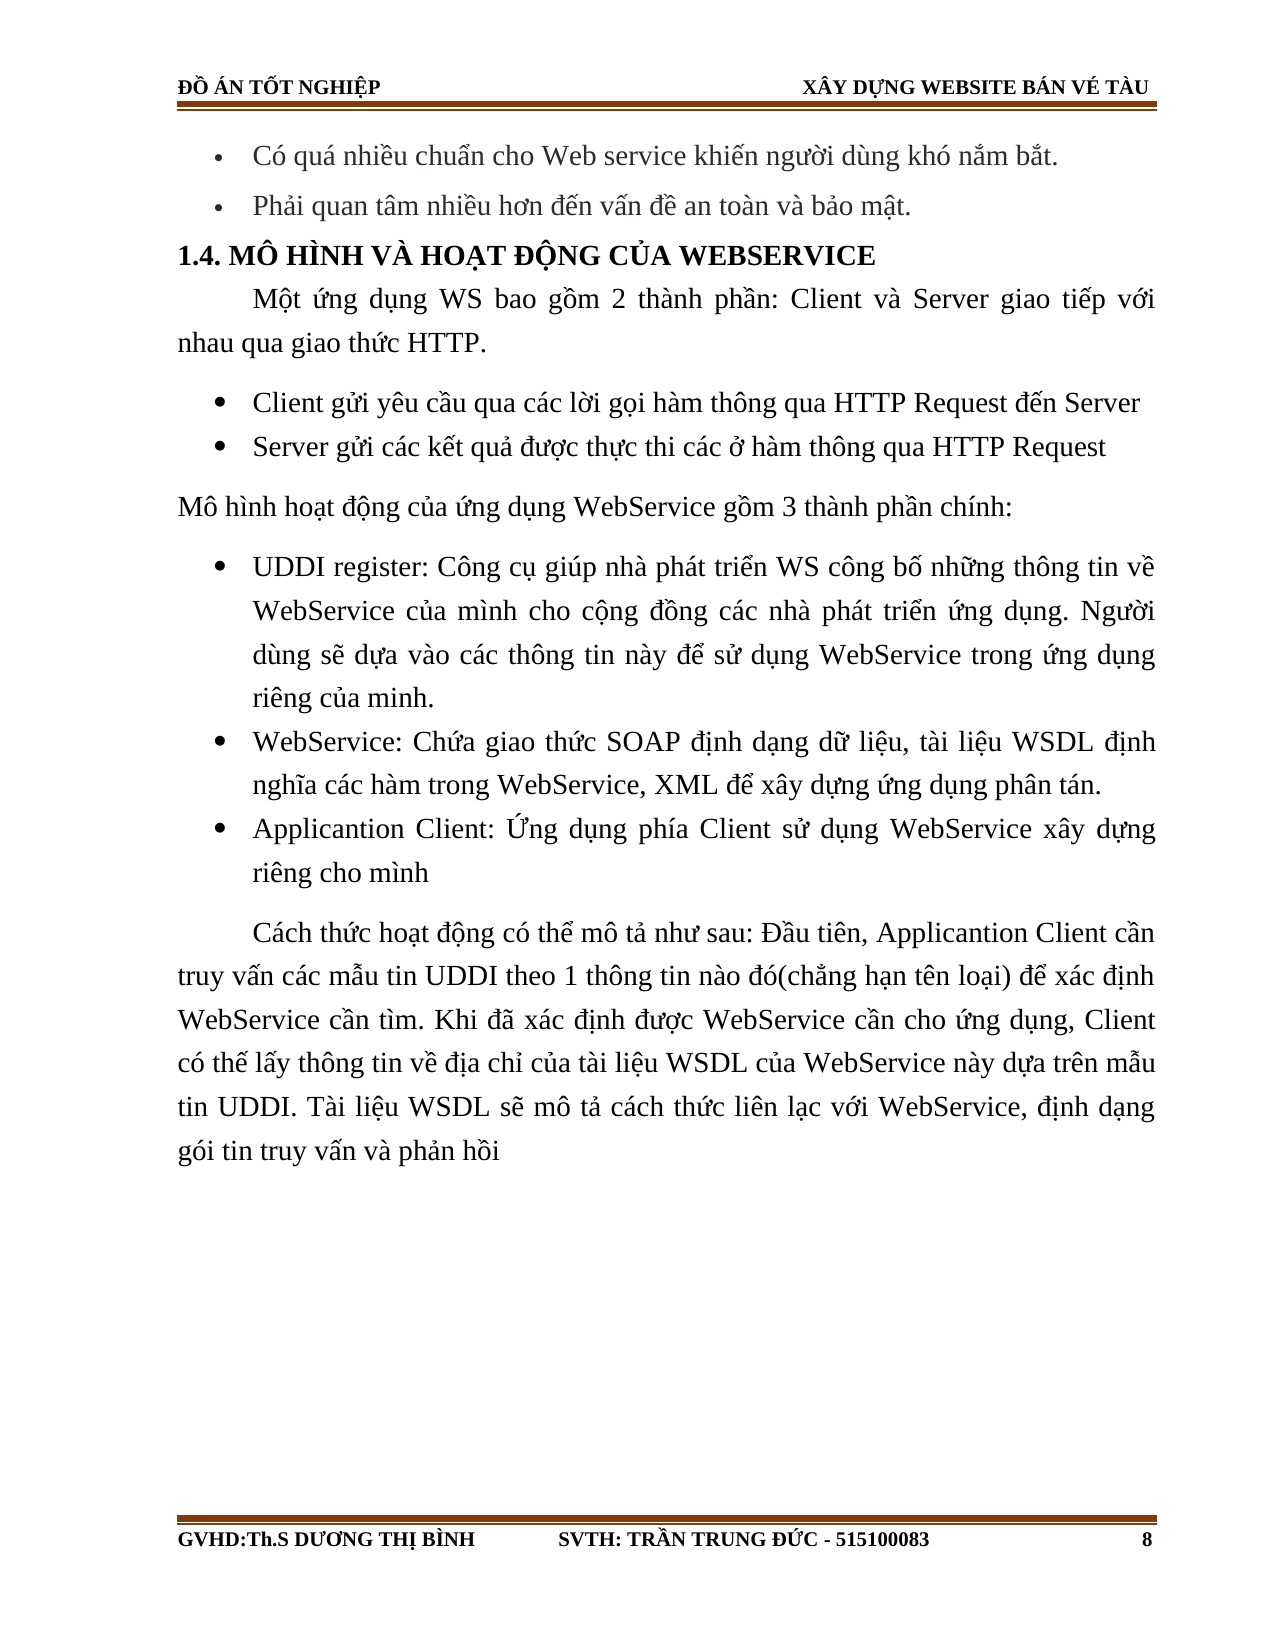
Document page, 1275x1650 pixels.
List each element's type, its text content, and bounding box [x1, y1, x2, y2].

text Cách thức hoạt động có thể mô tả như sau: Đầu tiên, Applicantion Client cần truy vấn các mẫu tin UDDI theo 1 thông tin nào đó(chẳng hạn tên loại) để xác định WebService cần tìm. Khi đã xác định được WebService cần cho ứng dụng, Client có thế lấy thông tin về địa chỉ của tài liệu WSDL của WebService này dựa trên mẫu tin UDDI. Tài liệu WSDL sẽ mô tả cách thức liên lạc với WebService, định dạng gói tin truy vấn và phản hồi [177, 915, 1157, 1166]
list WebService: Chứa giao thức SOAP định dạng dữ liệu, tài liệu WSDL định nghĩa các hàm trong WebService, XML để xây dựng ứng dụng phân tán. [215, 724, 1157, 801]
list Applicantion Client: Ứng dụng phía Client sử dụng WebService xây dựng riêng cho mình [215, 811, 1157, 888]
text Một ứng dụng WS bao gồm 2 thành phần: Client và Server giao tiếp với nhau qua giao thức HTTP. [177, 282, 1157, 359]
list Server gửi các kết quả được thực thi các ở hàm thông qua HTTP Request [215, 429, 1157, 463]
list Phải quan tâm nhiều hơn đến vấn đề an toàn và bảo mật. [215, 188, 1157, 222]
list Client gửi yêu cầu qua các lời gọi hàm thông qua HTTP Request đến Server [215, 385, 1157, 419]
list Có quá nhiều chuẩn cho Web service khiến người dùng khó nắm bắt. [215, 138, 1157, 172]
list UDDI register: Công cụ giúp nhà phát triển WS công bố những thông tin về WebService của mình cho cộng đồng các nhà phát triển ứng dụng. Người dùng sẽ dựa vào các thông tin này để sử dụng WebService trong ứng dụng riêng của minh. [215, 549, 1157, 714]
subtitle 1.4. MÔ HÌNH VÀ HOẠT ĐỘNG CỦA WEBSERVICE [177, 238, 1157, 272]
text Mô hình hoạt động của ứng dụng WebService gồm 3 thành phần chính: [177, 489, 1157, 523]
